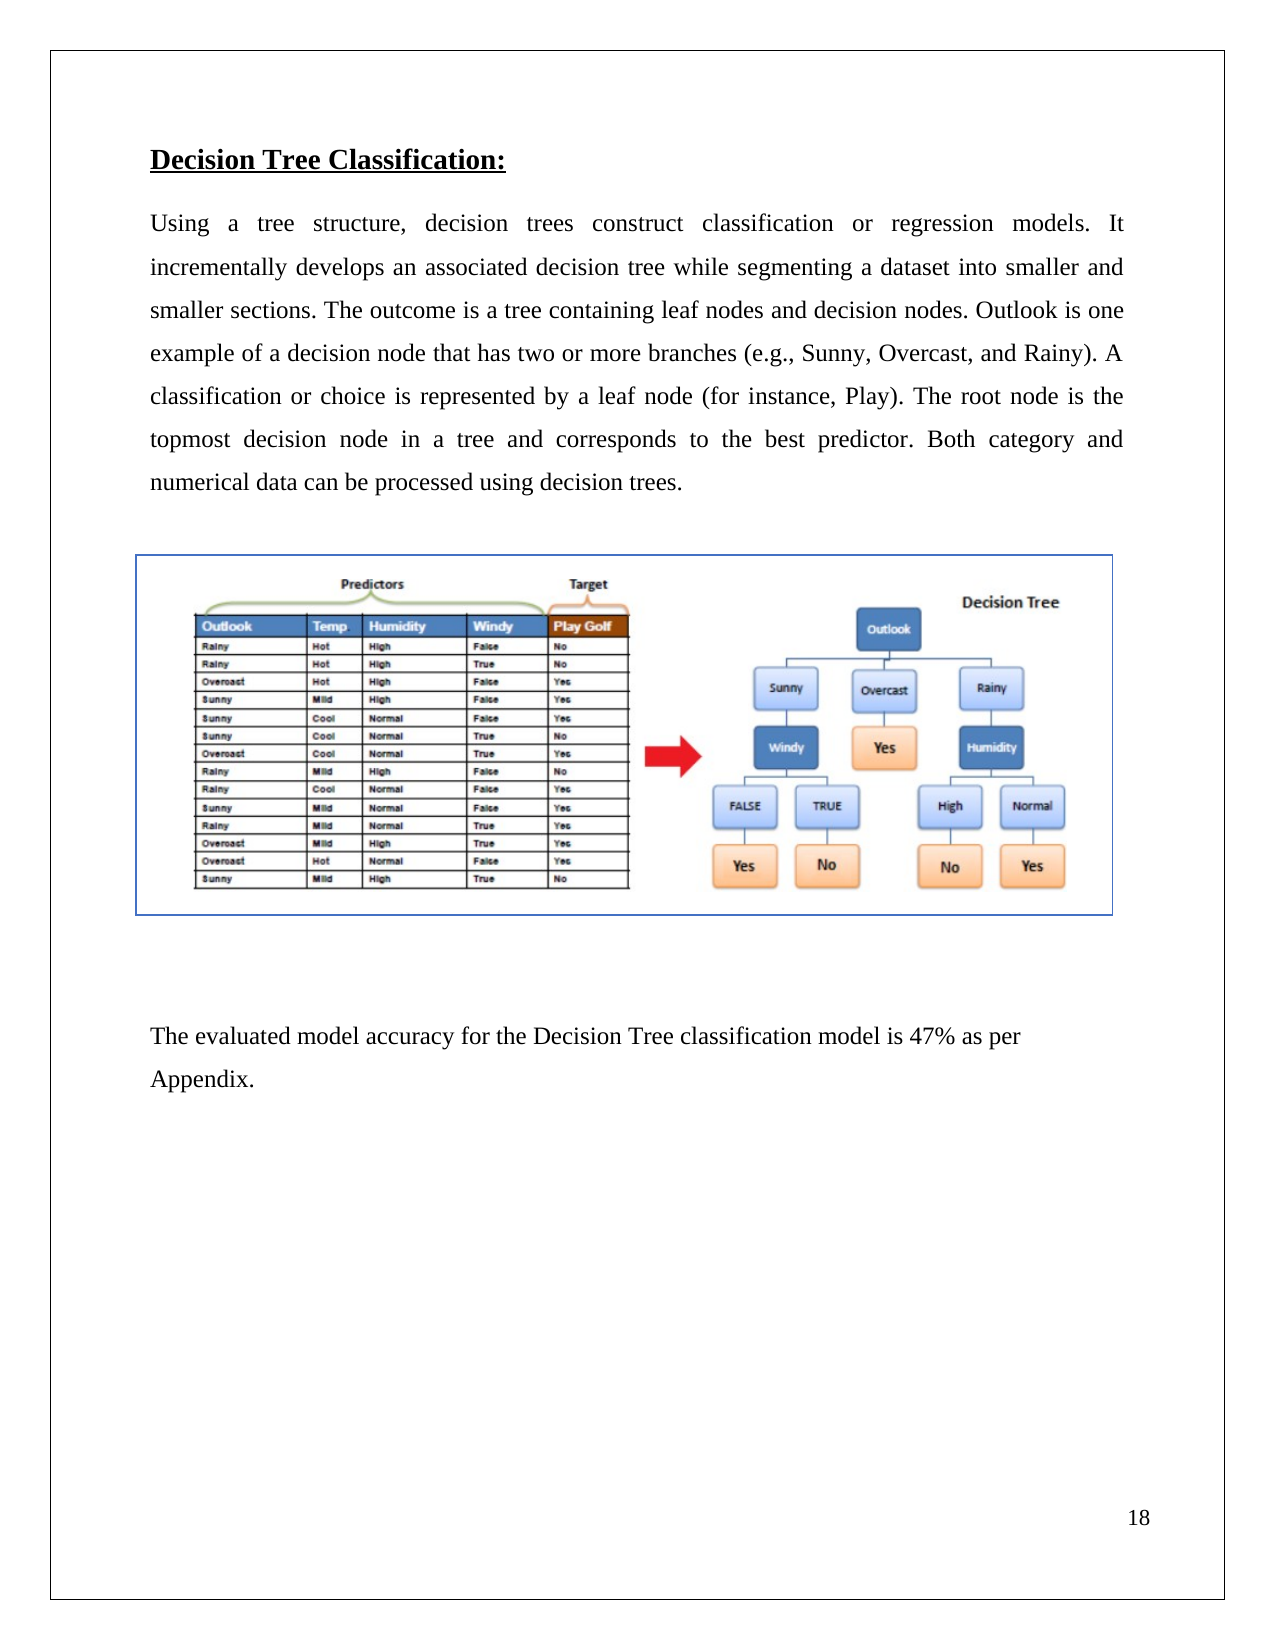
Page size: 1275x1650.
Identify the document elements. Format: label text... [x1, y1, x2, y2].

text The evaluated model accuracy for the Decision Tree classification model is 47% as per Appendix. [150, 1021, 1126, 1093]
subtitle Decision Tree Classification: [150, 142, 1150, 175]
picture [193, 579, 1067, 892]
text Using a tree structure, decision trees construct classification or regression models. It incrementally develops an associated decision tree while segmenting a dataset into smaller and smaller sections. The outcome is a tree containing leaf nodes and decision nodes. Outlook is one example of a decision node that has two or more branches (e.g., Sunny, Overcast, and Rainy). A classification or choice is represented by a leaf node (for instance, Play). The root node is the topmost decision node in a tree and corresponds to the best predictor. Both category and numerical data can be processed using decision trees. [150, 208, 1125, 496]
